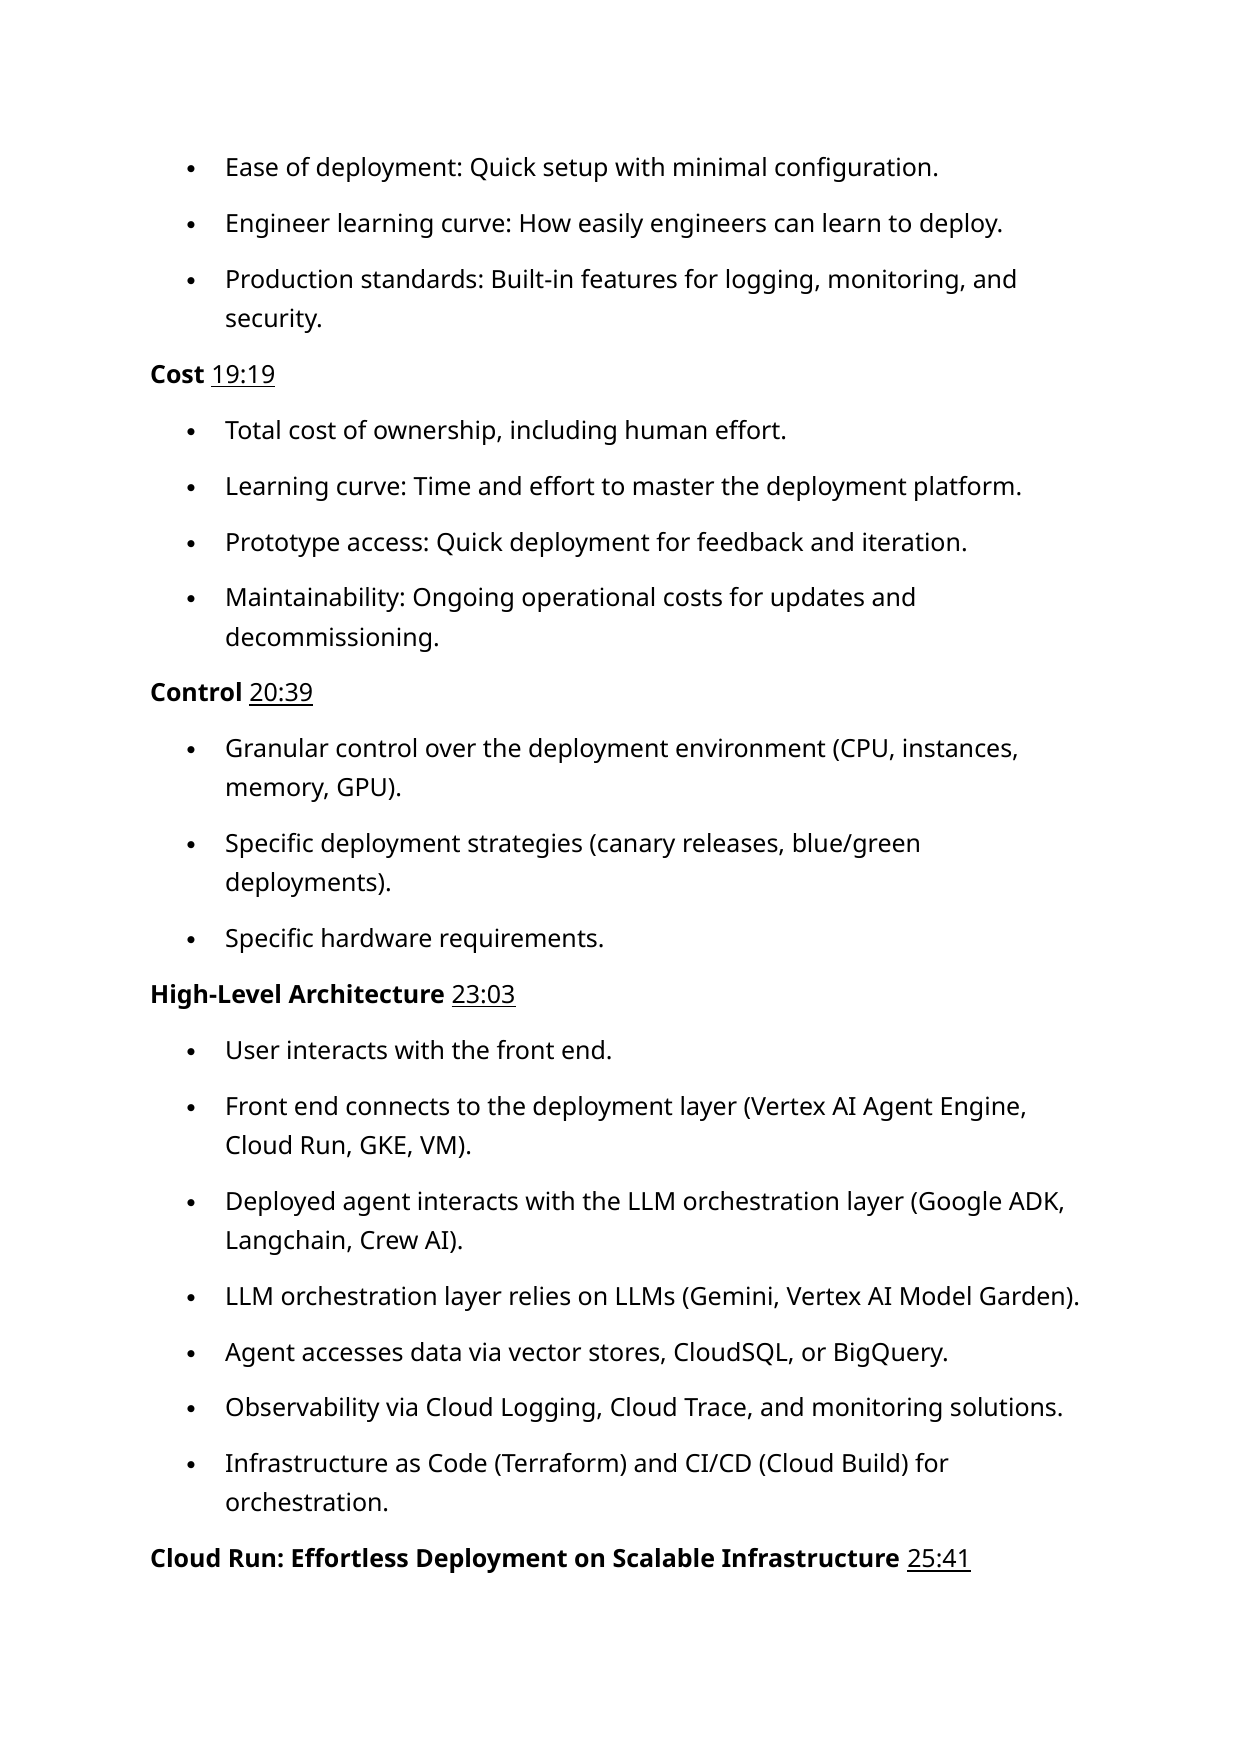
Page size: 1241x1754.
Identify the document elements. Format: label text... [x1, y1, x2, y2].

list Production standards: Built-in features for logging, monitoring, and security. [187, 262, 1090, 335]
text High-Level Architecture 23:03 [150, 977, 1090, 1011]
list Observability via Cloud Logging, Cloud Trace, and monitoring solutions. [187, 1390, 1090, 1424]
list Ease of deployment: Quick setup with minimal configuration. [187, 150, 1090, 184]
list Front end connects to the deployment layer (Vertex AI Agent Engine, Cloud Run, GKE, VM). [187, 1088, 1090, 1162]
text Cost 19:19 [150, 357, 1090, 391]
list Specific hardware requirements. [187, 921, 1090, 955]
text Control 20:39 [150, 675, 1090, 709]
list Deployed agent interacts with the LLM orchestration layer (Google ADK, Langchain, Crew AI). [187, 1183, 1090, 1257]
list Prototype access: Quick deployment for feedback and iteration. [187, 524, 1090, 558]
text Cloud Run: Effortless Deployment on Scalable Infrastructure 25:41 [150, 1541, 1090, 1575]
list LLM orchestration layer relies on LLMs (Gemini, Vertex AI Model Garden). [187, 1278, 1090, 1312]
list Maintainability: Ongoing operational costs for updates and decommissioning. [187, 580, 1090, 653]
list Agent accesses data via vector stores, CloudSQL, or BigQuery. [187, 1334, 1090, 1368]
list Learning curve: Time and effort to master the deployment platform. [187, 468, 1090, 502]
list Total cost of ownership, including human effort. [187, 412, 1090, 447]
list Granular control over the deployment environment (CPU, instances, memory, GPU). [187, 731, 1090, 804]
list Infrastructure as Code (Terraform) and CI/CD (Cloud Build) for orchestration. [187, 1446, 1090, 1519]
list Specific deployment strategies (canary releases, blue/green deployments). [187, 826, 1090, 899]
list Engineer learning curve: How easily engineers can learn to deploy. [187, 206, 1090, 240]
list User interacts with the front end. [187, 1032, 1090, 1067]
